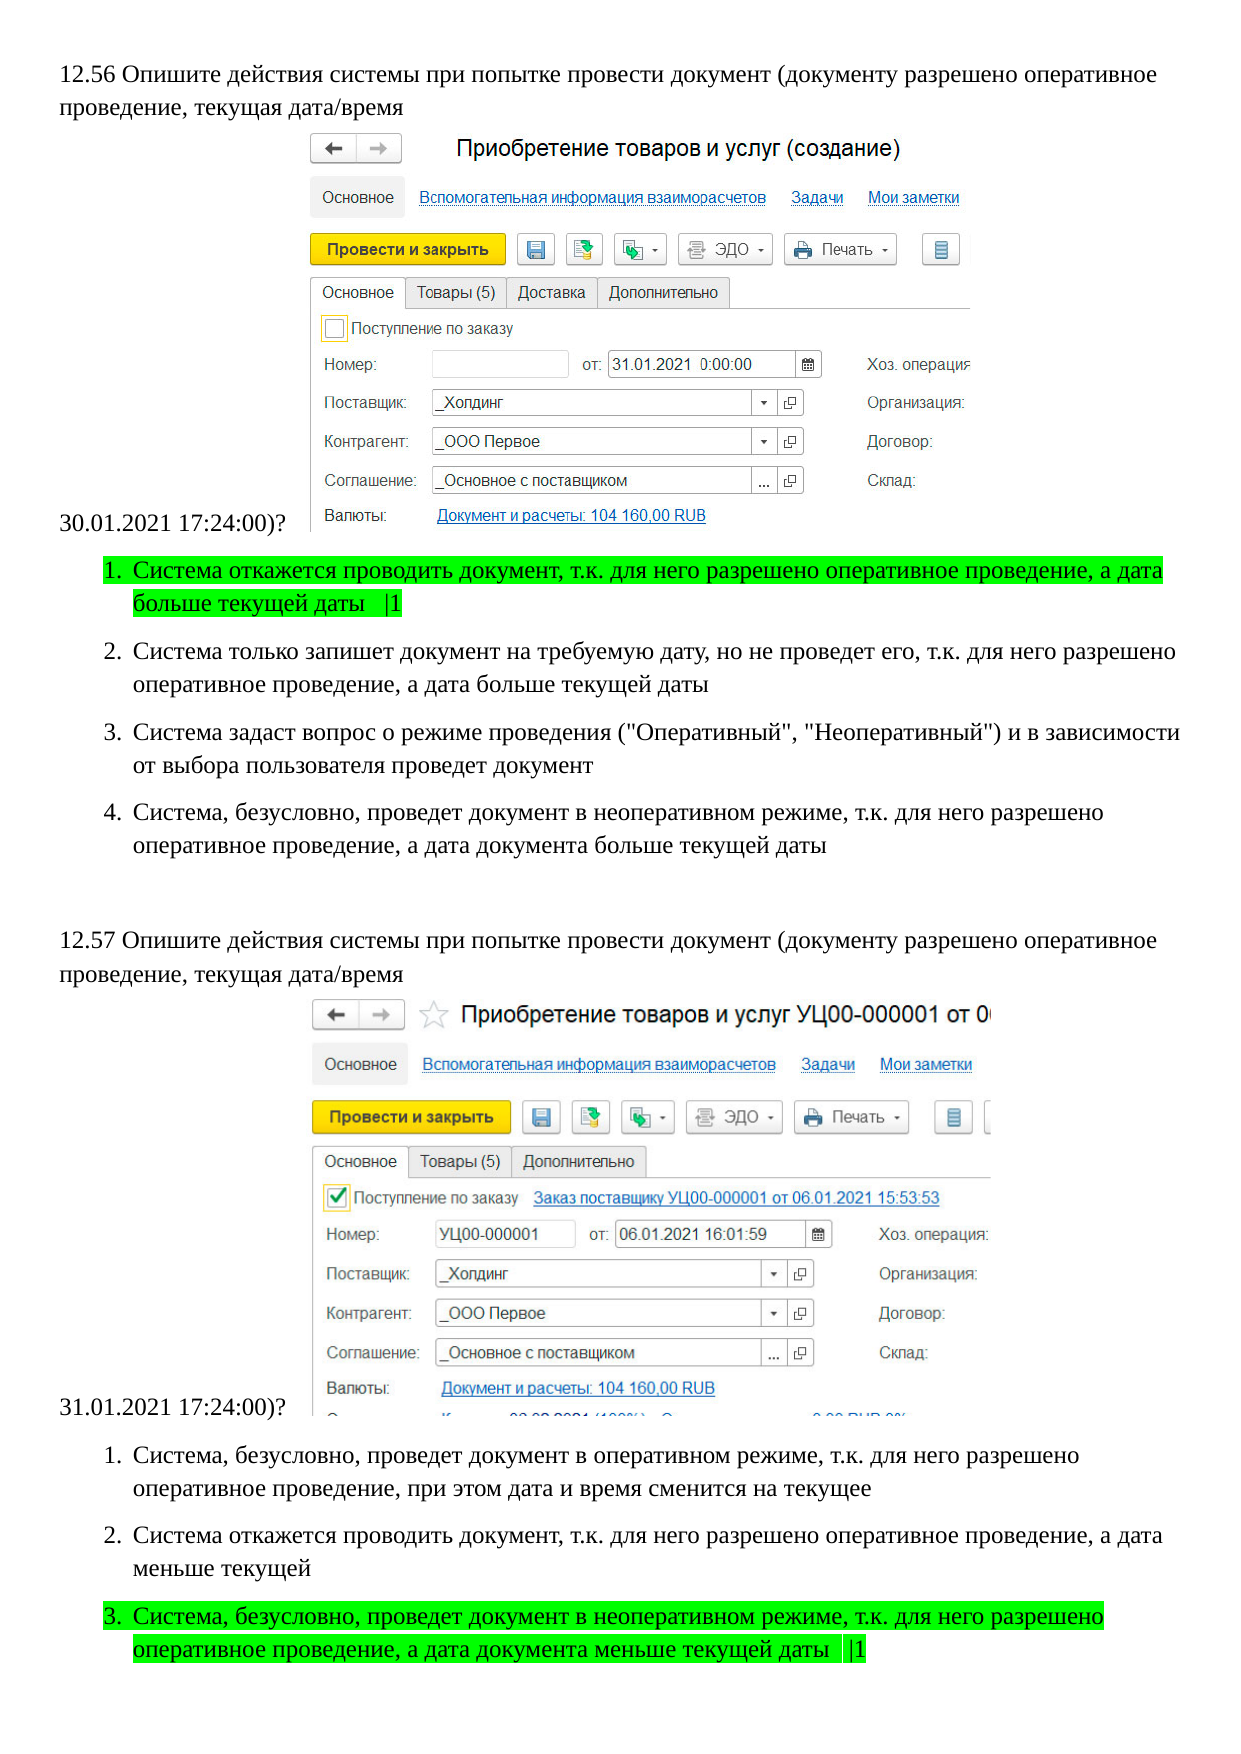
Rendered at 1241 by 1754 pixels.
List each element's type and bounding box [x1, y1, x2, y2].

picture [298, 125, 971, 532]
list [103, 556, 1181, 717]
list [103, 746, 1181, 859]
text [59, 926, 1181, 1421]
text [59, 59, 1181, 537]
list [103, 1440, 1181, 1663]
picture [298, 991, 991, 1416]
